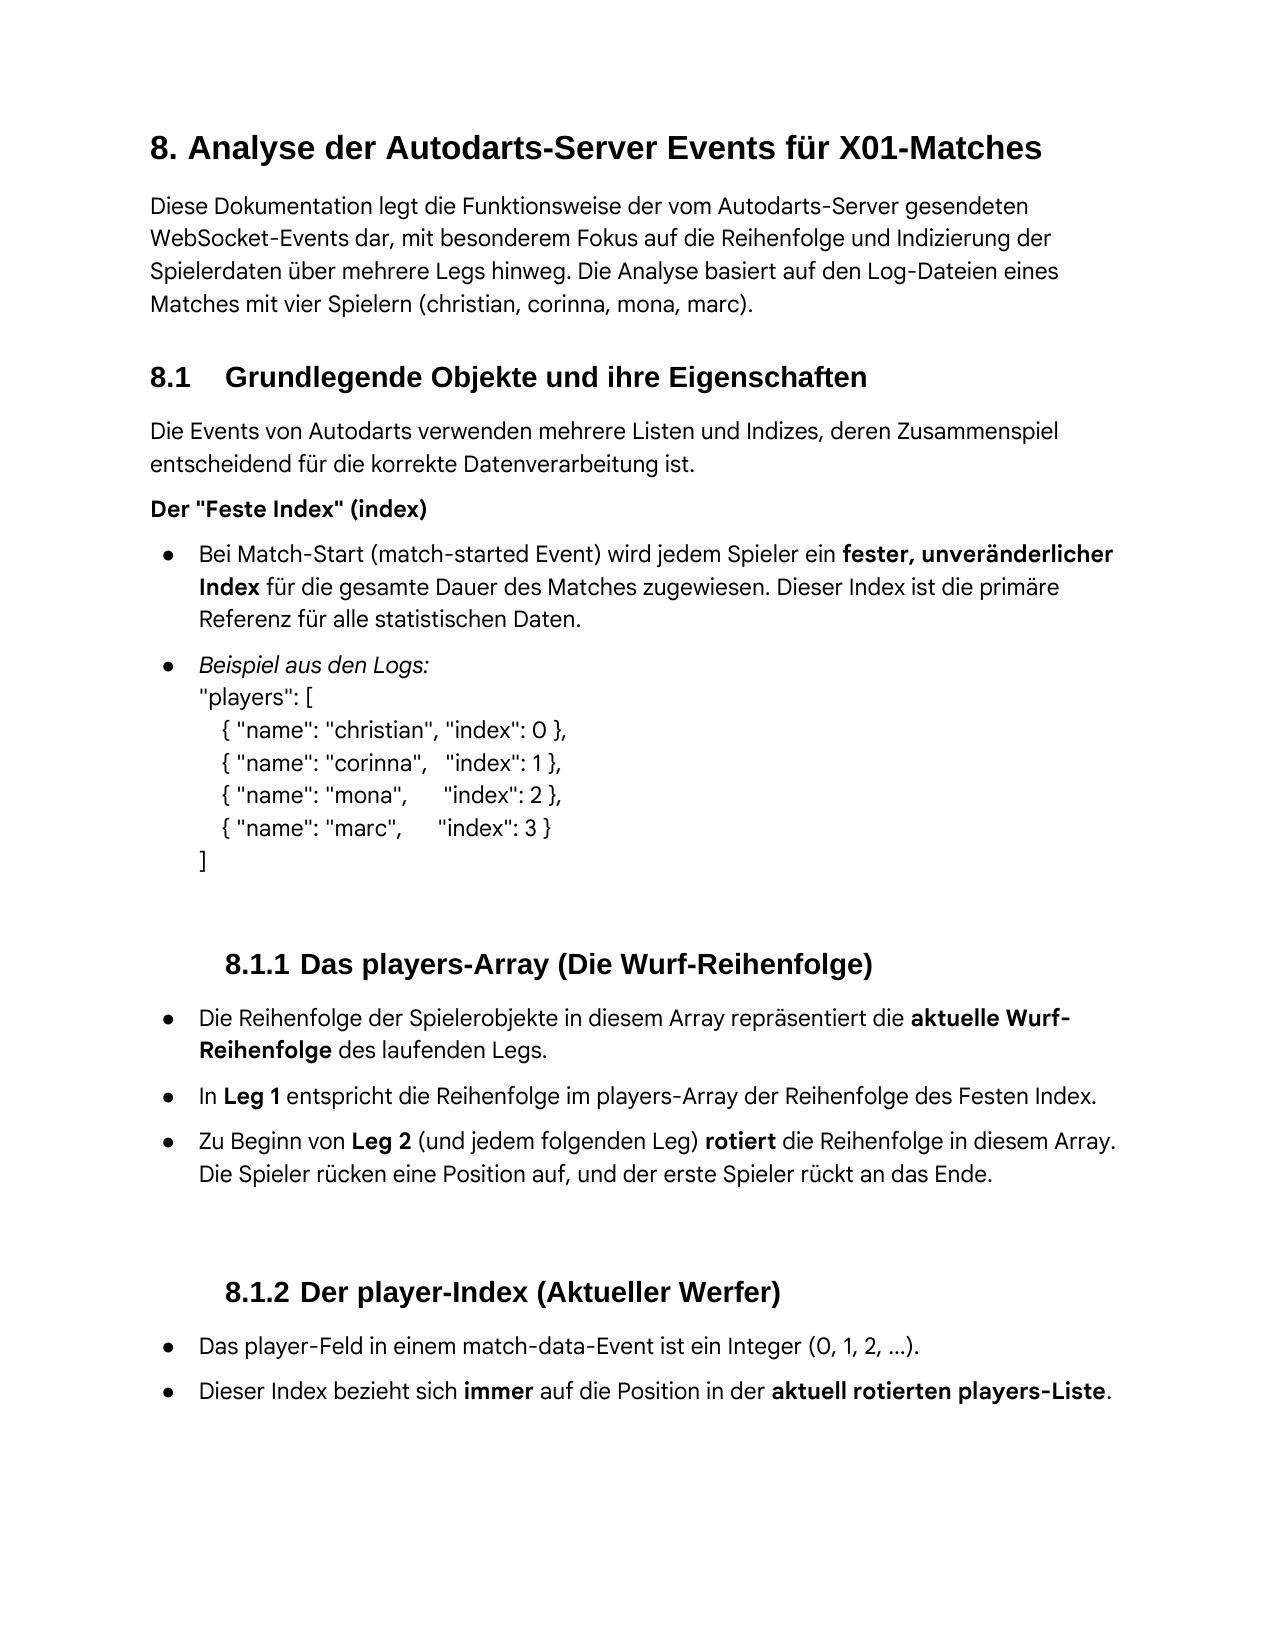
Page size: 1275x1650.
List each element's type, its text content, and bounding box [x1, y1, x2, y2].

list Das player-Feld in einem match-data-Event ist ein Integer (0, 1, 2, ...). [161, 1332, 1125, 1361]
list Bei Match-Start (match-started Event) wird jedem Spieler ein fester, unveränderlicher Index für die gesamte Dauer des Matches zugewiesen. Dieser Index ist die primäre Referenz für alle statistischen Daten. [161, 540, 1125, 634]
subtitle Der player-Index (Aktueller Werfer) [225, 1275, 1125, 1309]
list Dieser Index bezieht sich immer auf die Position in der aktuell rotierten players-Liste. [161, 1377, 1125, 1406]
list In Leg 1 entspricht die Reihenfolge im players-Array der Reihenfolge des Festen Index. [161, 1082, 1125, 1111]
text Die Events von Autodarts verwenden mehrere Listen und Indizes, deren Zusammenspiel entscheidend für die korrekte Datenverarbeitung ist. [150, 417, 1125, 479]
text Der "Feste Index" (index) [150, 495, 1125, 524]
list Die Reihenfolge der Spielerobjekte in diesem Array repräsentiert die aktuelle Wurf-Reihenfolge des laufenden Legs. [161, 1004, 1125, 1066]
subtitle Analyse der Autodarts-Server Events für X01-Matches [150, 128, 1125, 167]
list Zu Beginn von Leg 2 (und jedem folgenden Leg) rotiert die Reihenfolge in diesem Array. Die Spieler rücken eine Position auf, und der erste Spieler rückt an das Ende. [161, 1127, 1125, 1189]
subtitle Das players-Array (Die Wurf-Reihenfolge) [225, 947, 1125, 981]
text Diese Dokumentation legt die Funktionsweise der vom Autodarts-Server gesendeten WebSocket-Events dar, mit besonderem Fokus auf die Reihenfolge und Indizierung der Spielerdaten über mehrere Legs hinweg. Die Analyse basiert auf den Log-Dateien eines Matches mit vier Spielern (christian, corinna, mona, marc). [150, 192, 1125, 319]
subtitle Grundlegende Objekte und ihre Eigenschaften [150, 360, 1125, 394]
list Beispiel aus den Logs: "players": [ { "name": "christian", "index": 0 }, { "name": "corinna", "index": 1 }, { "name": "mona", "index": 2 }, { "name": "marc", "index": 3 } ] [161, 651, 1125, 906]
